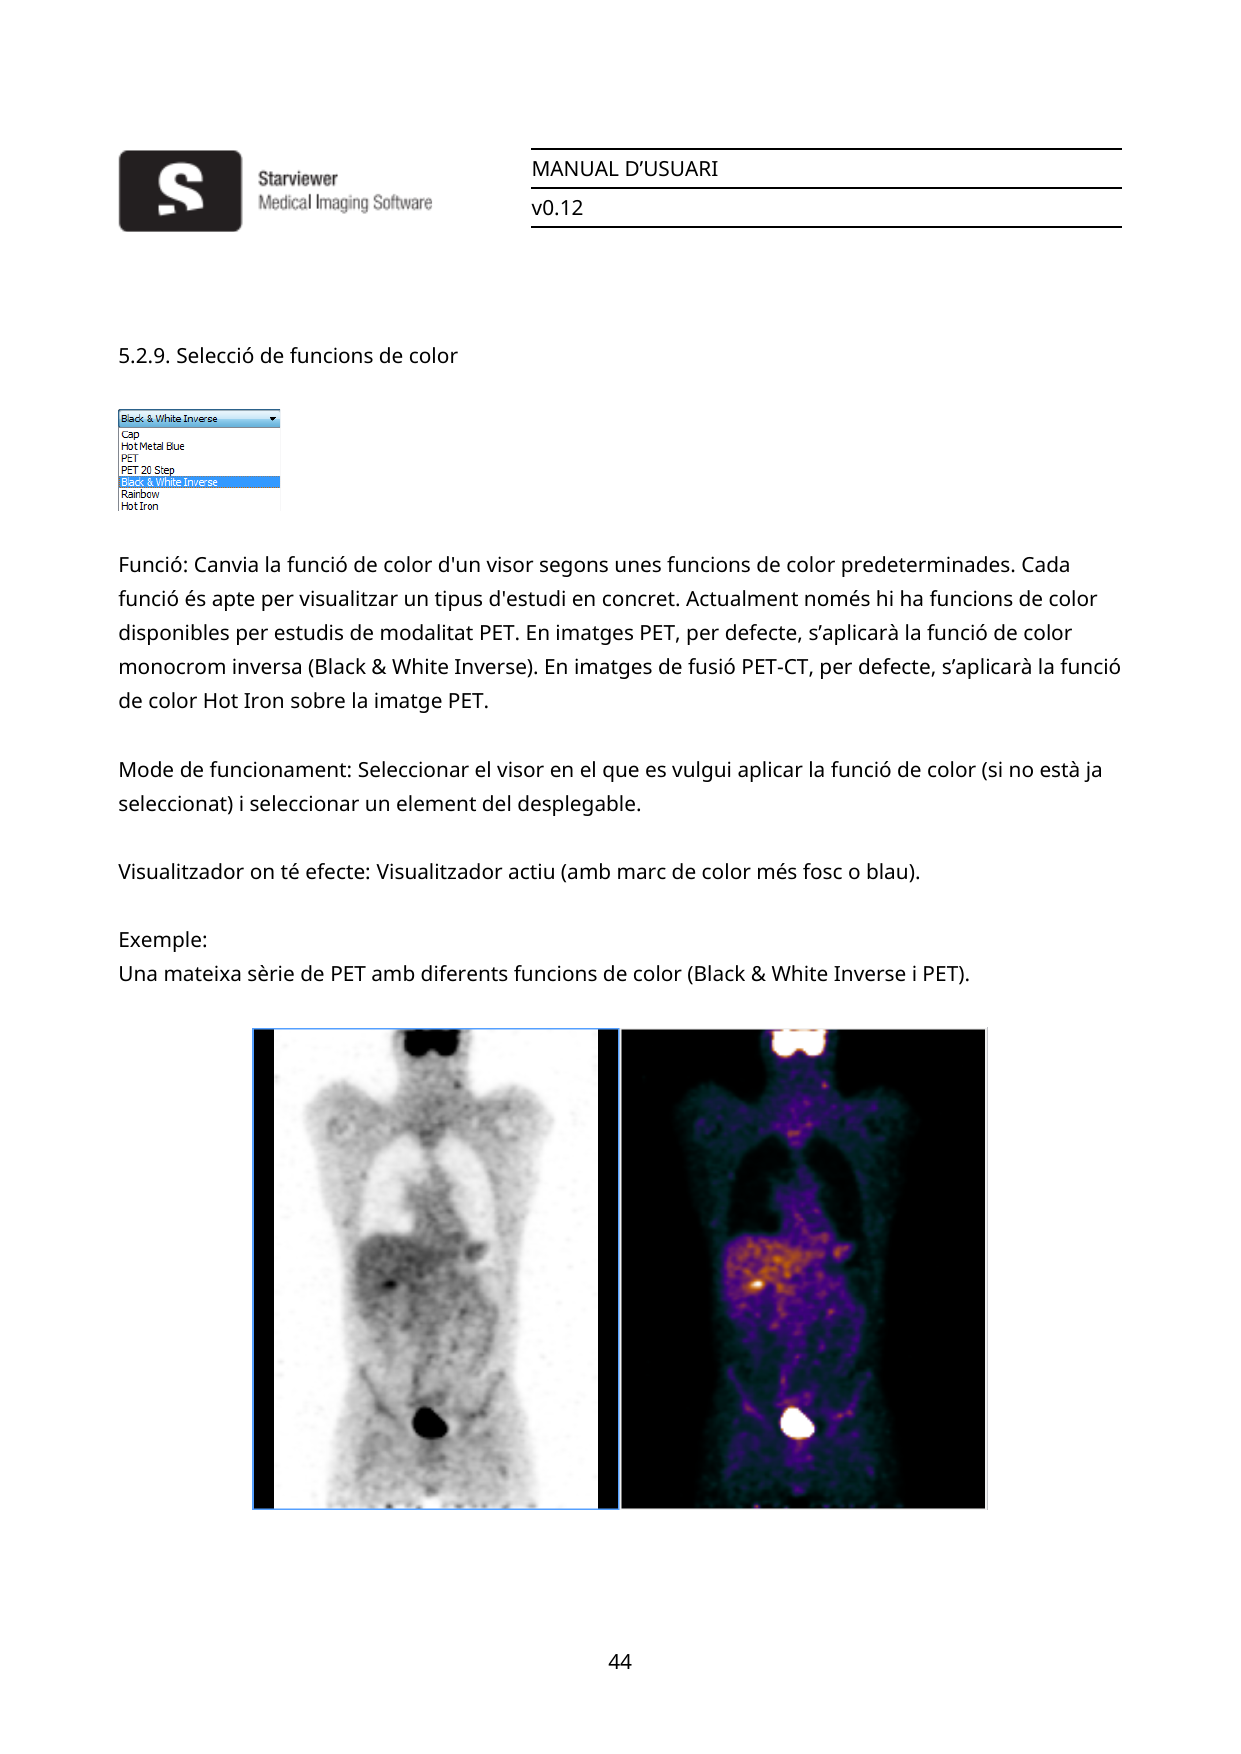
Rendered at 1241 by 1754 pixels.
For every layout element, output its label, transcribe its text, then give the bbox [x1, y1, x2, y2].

picture [252, 1027, 989, 1510]
text Exemple: [118, 925, 1122, 953]
text Una mateixa sèrie de PET amb diferents funcions de color (Black & White Inverse i PET). [118, 959, 1122, 987]
subtitle Selecció de funcions de color [118, 341, 1122, 370]
text Mode de funcionament: Seleccionar el visor en el que es vulgui aplicar la funció de color (si no està ja seleccionat) i seleccionar un element del desplegable. [118, 755, 1122, 817]
text Funció: Canvia la funció de color d'un visor segons unes funcions de color predeterminades. Cada funció és apte per visualitzar un tipus d'estudi en concret. Actualment només hi ha funcions de color disponibles per estudis de modalitat PET. En imatges PET, per defecte, s’aplicarà la funció de color monocrom inversa (Black & White Inverse). En imatges de fusió PET-CT, per defecte, s’aplicarà la funció de color Hot Iron sobre la imatge PET. [118, 550, 1122, 715]
picture [118, 409, 281, 511]
text Visualitzador on té efecte: Visualitzador actiu (amb marc de color més fosc o blau). [118, 857, 1122, 885]
